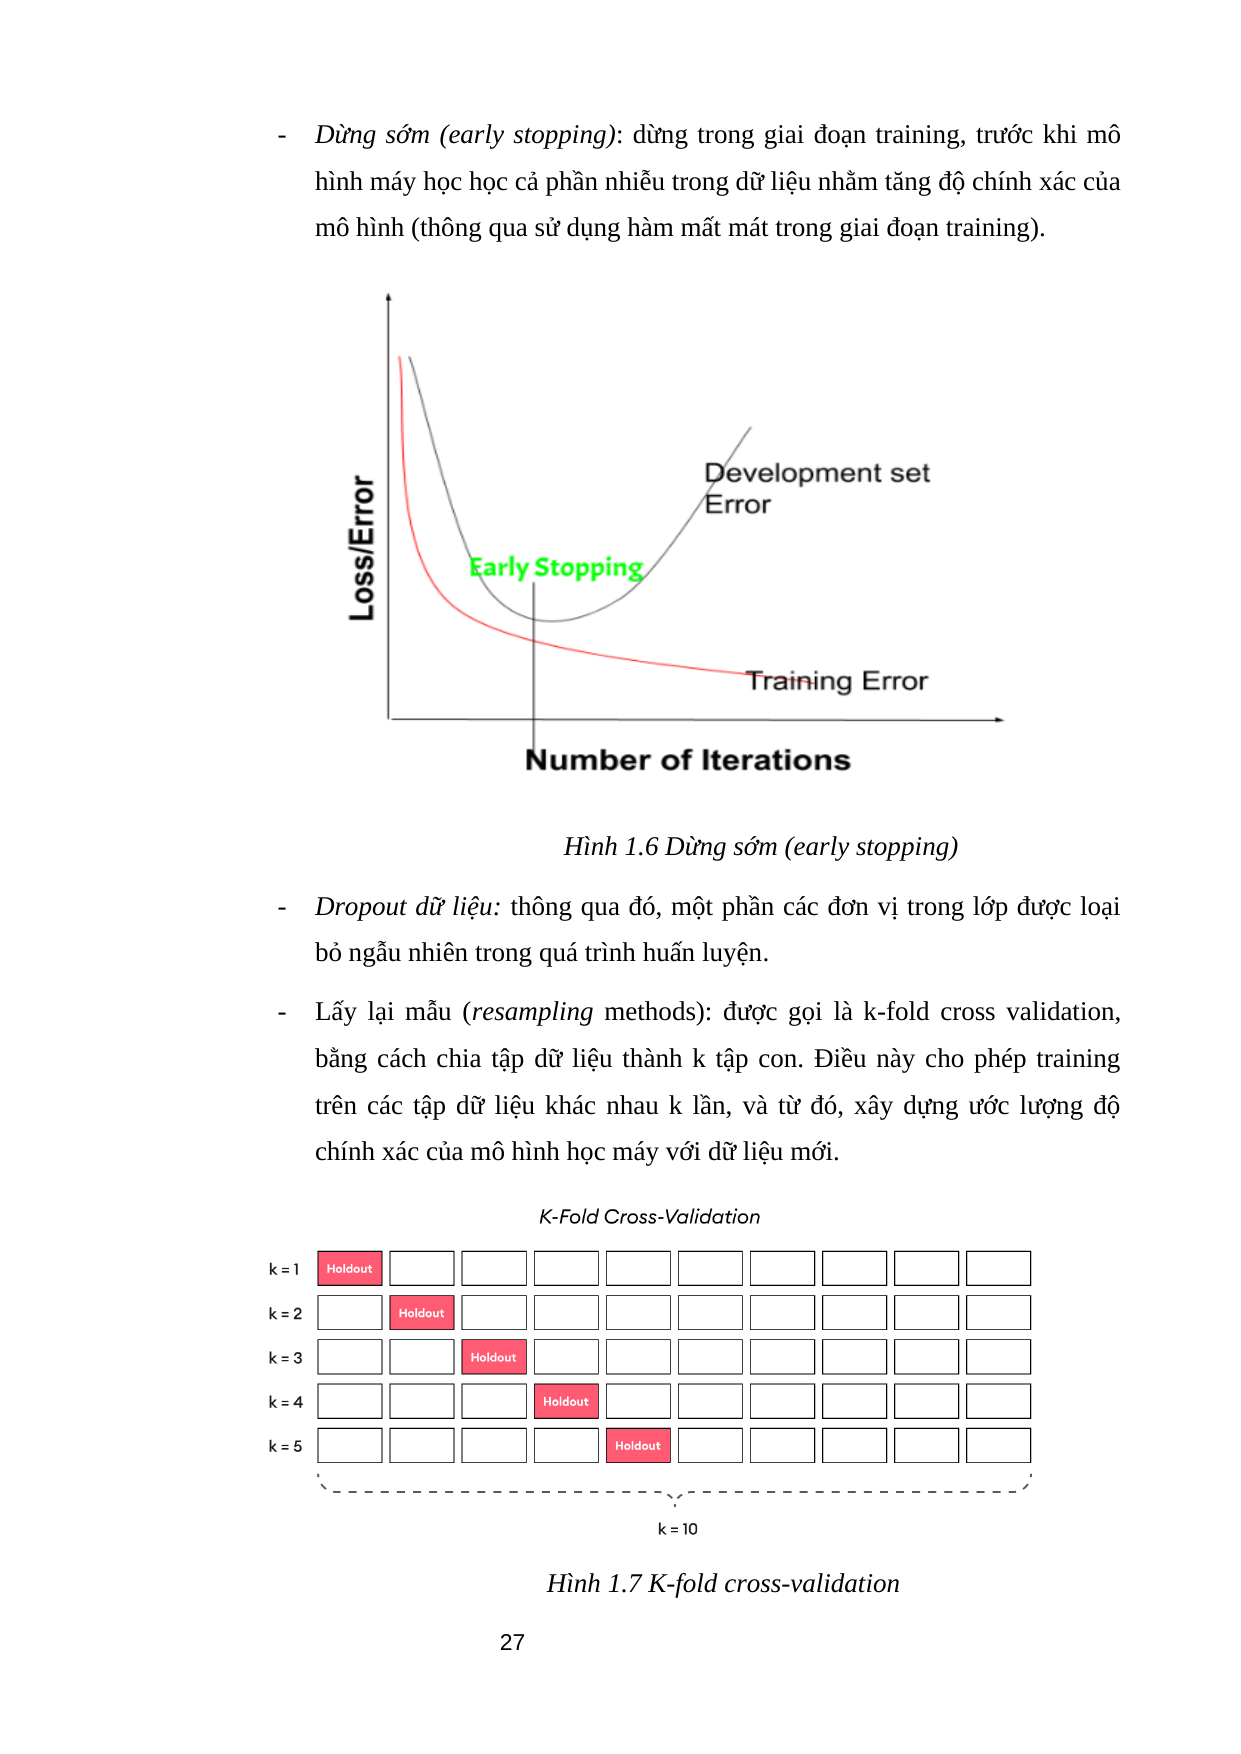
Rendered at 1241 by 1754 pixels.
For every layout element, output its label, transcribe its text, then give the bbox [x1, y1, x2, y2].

text Hình 1.6 Dừng sớm (early stopping) [402, 830, 1122, 862]
list Dừng sớm (early stopping): dừng trong giai đoạn training, trước khi mô hình máy học học cả phần nhiễu trong dữ liệu nhằm tăng độ chính xác của mô hình (thông qua sử dụng hàm mất mát trong giai đoạn training). [277, 118, 1122, 243]
list Dropout dữ liệu: thông qua đó, một phần các đơn vị trong lớp được loại bỏ ngẫu nhiên trong quá trình huấn luyện. [277, 889, 1122, 967]
text Hình 1.7 K-fold cross-validation [327, 1567, 1122, 1598]
picture [249, 1194, 1050, 1542]
list Lấy lại mẫu (resampling methods): được gọi là k-fold cross validation, bằng cách chia tập dữ liệu thành k tập con. Điều này cho phép training trên các tập dữ liệu khác nhau k lần, và từ đó, xây dựng ước lượng độ chính xác của mô hình học máy với dữ liệu mới. [277, 995, 1122, 1167]
picture [243, 270, 1056, 805]
